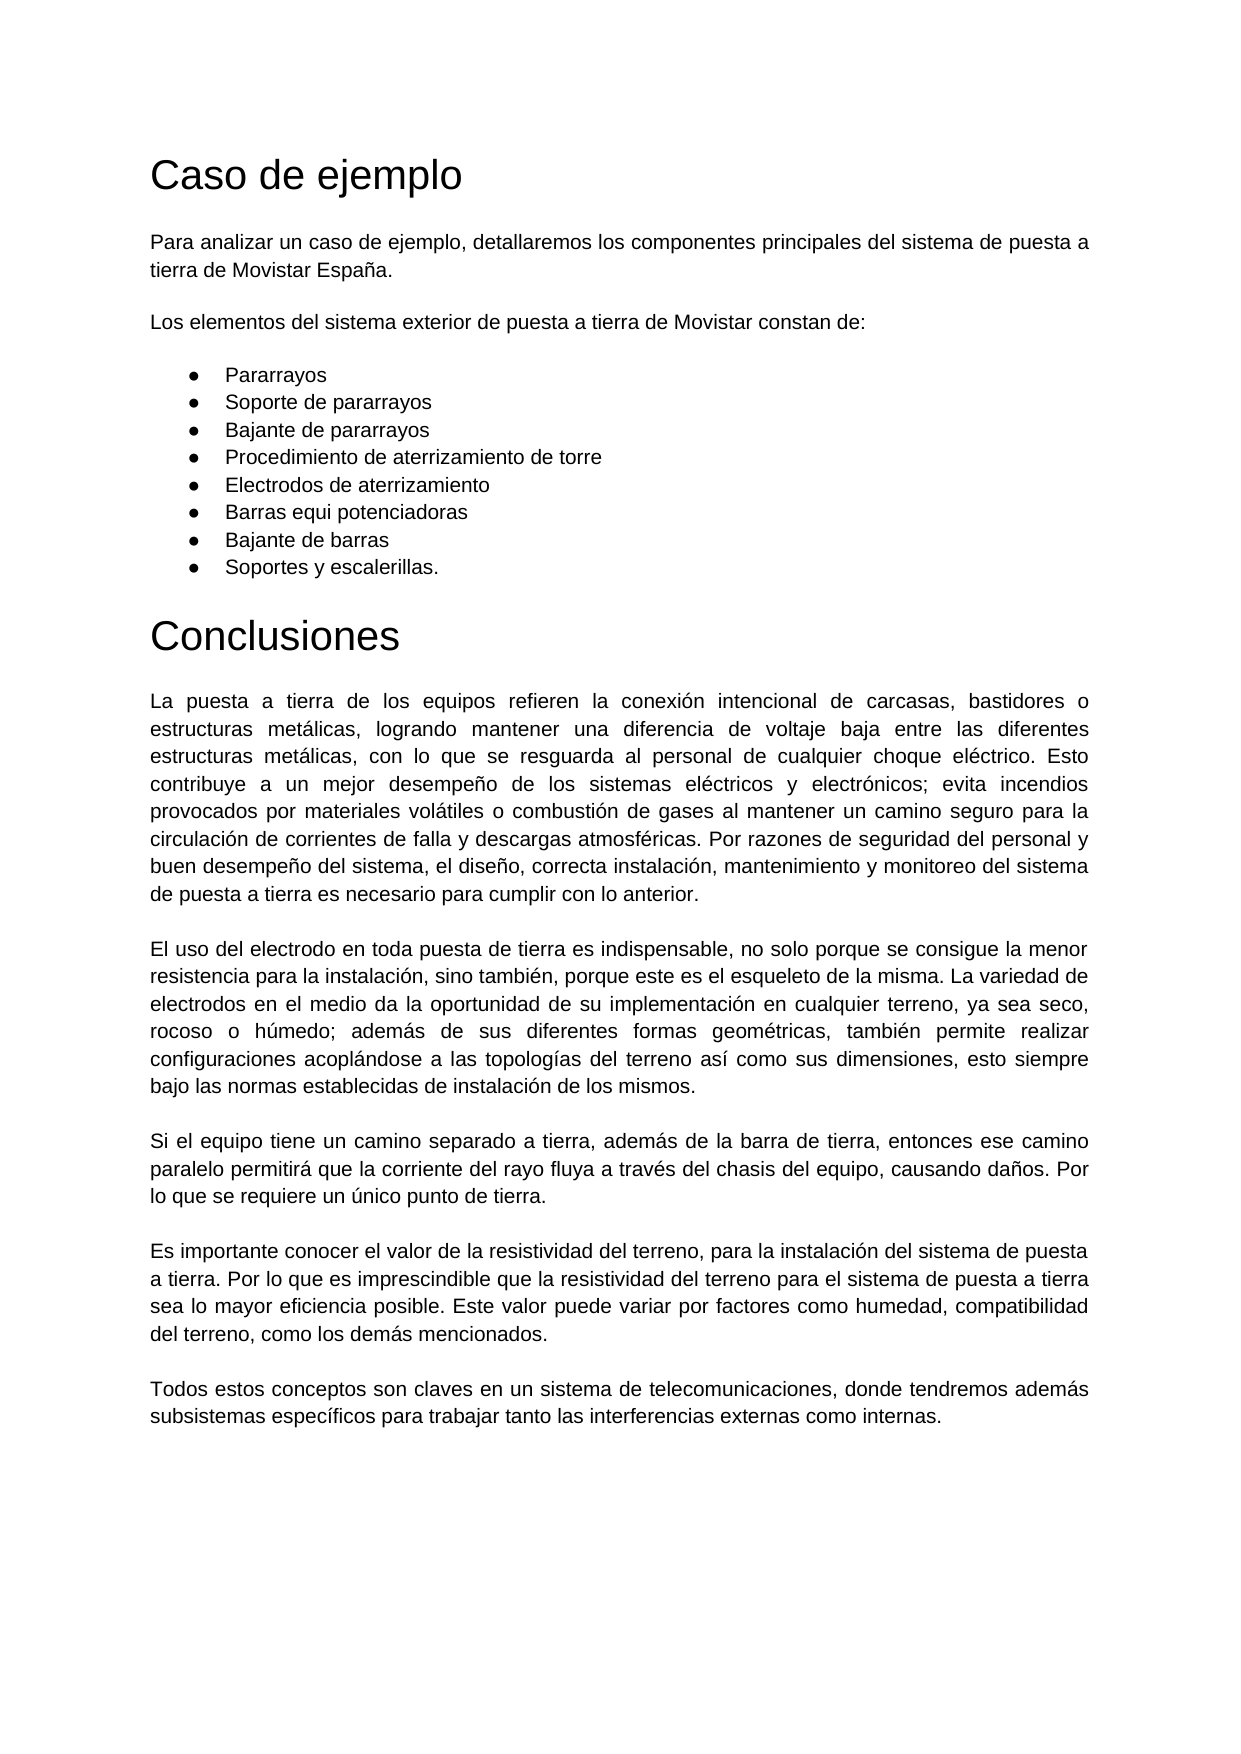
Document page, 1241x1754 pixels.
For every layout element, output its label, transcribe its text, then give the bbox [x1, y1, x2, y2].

list Soportes y escalerillas. [187, 555, 1090, 579]
list Soporte de pararrayos [187, 390, 1090, 414]
text El uso del electrodo en toda puesta de tierra es indispensable, no solo porque se consigue la menor resistencia para la instalación, sino también, porque este es el esqueleto de la misma. La variedad de electrodos en el medio da la oportunidad de su implementación en cualquier terreno, ya sea seco, rocoso o húmedo; además de sus diferentes formas geométricas, también permite realizar configuraciones acoplándose a las topologías del terreno así como sus dimensiones, esto siempre bajo las normas establecidas de instalación de los mismos. [150, 936, 1090, 1098]
text Es importante conocer el valor de la resistividad del terreno, para la instalación del sistema de puesta a tierra. Por lo que es imprescindible que la resistividad del terreno para el sistema de puesta a tierra sea lo mayor eficiencia posible. Este valor puede variar por factores como humedad, compatibilidad del terreno, como los demás mencionados. [150, 1239, 1090, 1345]
list Barras equi potenciadoras [187, 500, 1090, 524]
list Bajante de pararrayos [187, 418, 1090, 442]
text Los elementos del sistema exterior de puesta a tierra de Movistar constan de: [150, 310, 1090, 334]
text Si el equipo tiene un camino separado a tierra, además de la barra de tierra, entonces ese camino paralelo permitirá que la corriente del rayo fluya a través del chasis del equipo, causando daños. Por lo que se requiere un único punto de tierra. [150, 1129, 1090, 1208]
list Procedimiento de aterrizamiento de torre [187, 445, 1090, 469]
text La puesta a tierra de los equipos refieren la conexión intencional de carcasas, bastidores o estructuras metálicas, logrando mantener una diferencia de voltaje baja entre las diferentes estructuras metálicas, con lo que se resguarda al personal de cualquier choque eléctrico. Esto contribuye a un mejor desempeño de los sistemas eléctricos y electrónicos; evita incendios provocados por materiales volátiles o combustión de gases al mantener un camino seguro para la circulación de corrientes de falla y descargas atmosféricas. Por razones de seguridad del personal y buen desempeño del sistema, el diseño, correcta instalación, mantenimiento y monitoreo del sistema de puesta a tierra es necesario para cumplir con lo anterior. [150, 689, 1090, 905]
list Electrodos de aterrizamiento [187, 473, 1090, 497]
text Todos estos conceptos son claves en un sistema de telecomunicaciones, donde tendremos además subsistemas específicos para trabajar tanto las interferencias externas como internas. [150, 1376, 1090, 1428]
subtitle Conclusiones [150, 612, 1090, 660]
text Para analizar un caso de ejemplo, detallaremos los componentes principales del sistema de puesta a tierra de Movistar España. [150, 230, 1090, 282]
list Bajante de barras [187, 528, 1090, 552]
list Pararrayos [187, 363, 1090, 387]
subtitle Caso de ejemplo [150, 150, 1090, 198]
